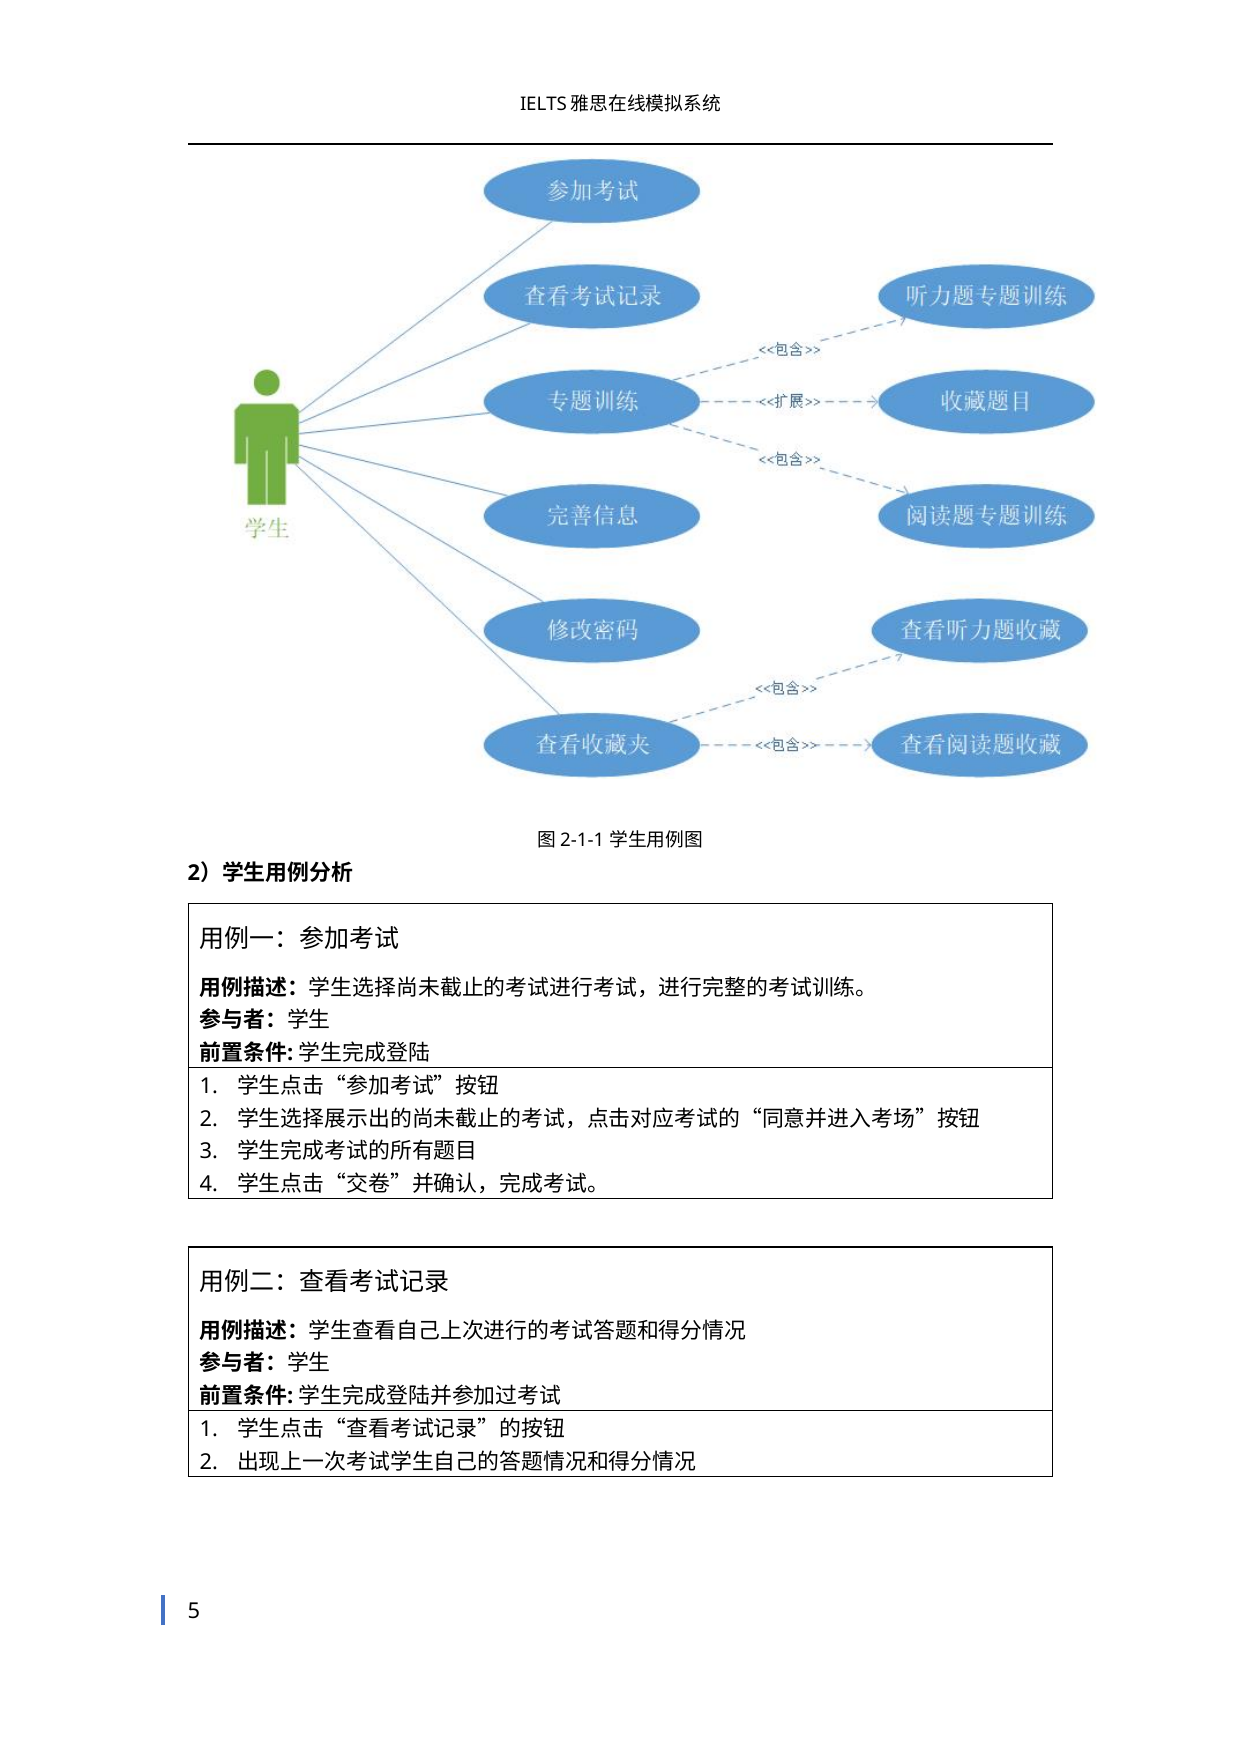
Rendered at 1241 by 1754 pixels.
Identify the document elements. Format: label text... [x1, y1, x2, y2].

text 图2-1-1 学生用例图 [187, 822, 1053, 855]
table_cell 学生点击“查看考试记录”的按钮 出现上一次考试学生自己的答题情况和得分情况 [189, 1411, 1052, 1476]
table_cell 学生点击“参加考试”按钮 学生选择展示出的尚未截止的考试，点击对应考试的“同意并进入考场”按钮 学生完成考试的所有题目 学生点击“交卷”并确认，完成考试。 [189, 1068, 1052, 1198]
text 2）学生用例分析 [187, 855, 1053, 887]
table_header 用例二：查看考试记录 用例描述：学生查看自己上次进行的考试答题和得分情况 参与者：学生 前置条件: 学生完成登陆并参加过考试 [189, 1248, 1052, 1410]
picture [231, 157, 1097, 779]
table_header 用例一：参加考试 用例描述：学生选择尚未截止的考试进行考试，进行完整的考试训练。 参与者：学生 前置条件: 学生完成登陆 [189, 904, 1052, 1067]
